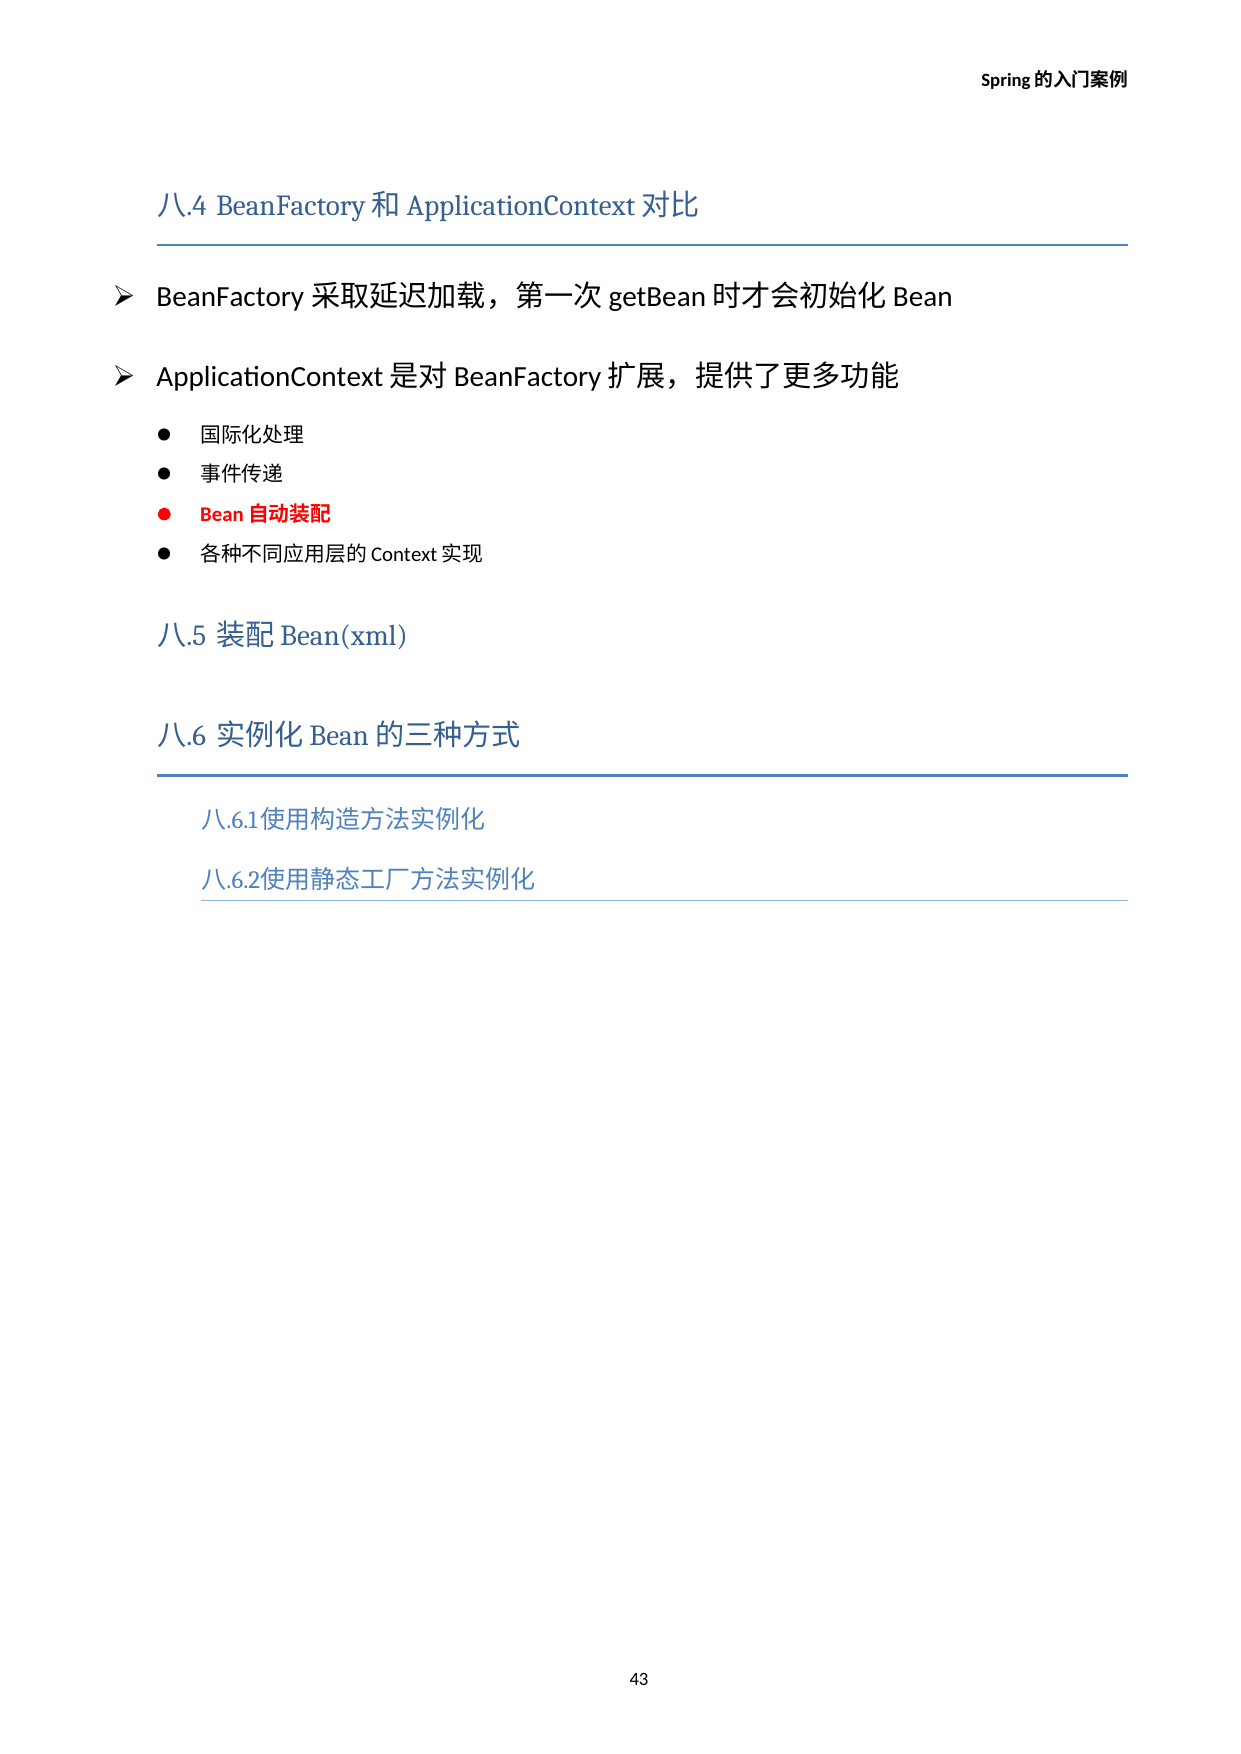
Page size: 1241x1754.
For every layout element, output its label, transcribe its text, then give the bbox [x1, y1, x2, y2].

subtitle 使用构造方法实例化 [201, 797, 1128, 837]
subtitle 装配Bean(xml) [157, 593, 1128, 672]
subtitle 实例化Bean的三种方式 [157, 693, 1128, 774]
list 国际化处理 [156, 413, 1128, 453]
subtitle 使用静态工厂方法实例化 [201, 858, 1128, 900]
list 各种不同应用层的Context实现 [156, 532, 1128, 572]
list 事件传递 [156, 453, 1128, 493]
list ApplicationContext是对BeanFactory扩展，提供了更多功能 [112, 334, 1128, 413]
subtitle BeanFactory和ApplicationContext对比 [157, 163, 1128, 244]
list BeanFactory 采取延迟加载，第一次getBean时才会初始化Bean [112, 254, 1128, 334]
list Bean自动装配 [156, 493, 1128, 532]
